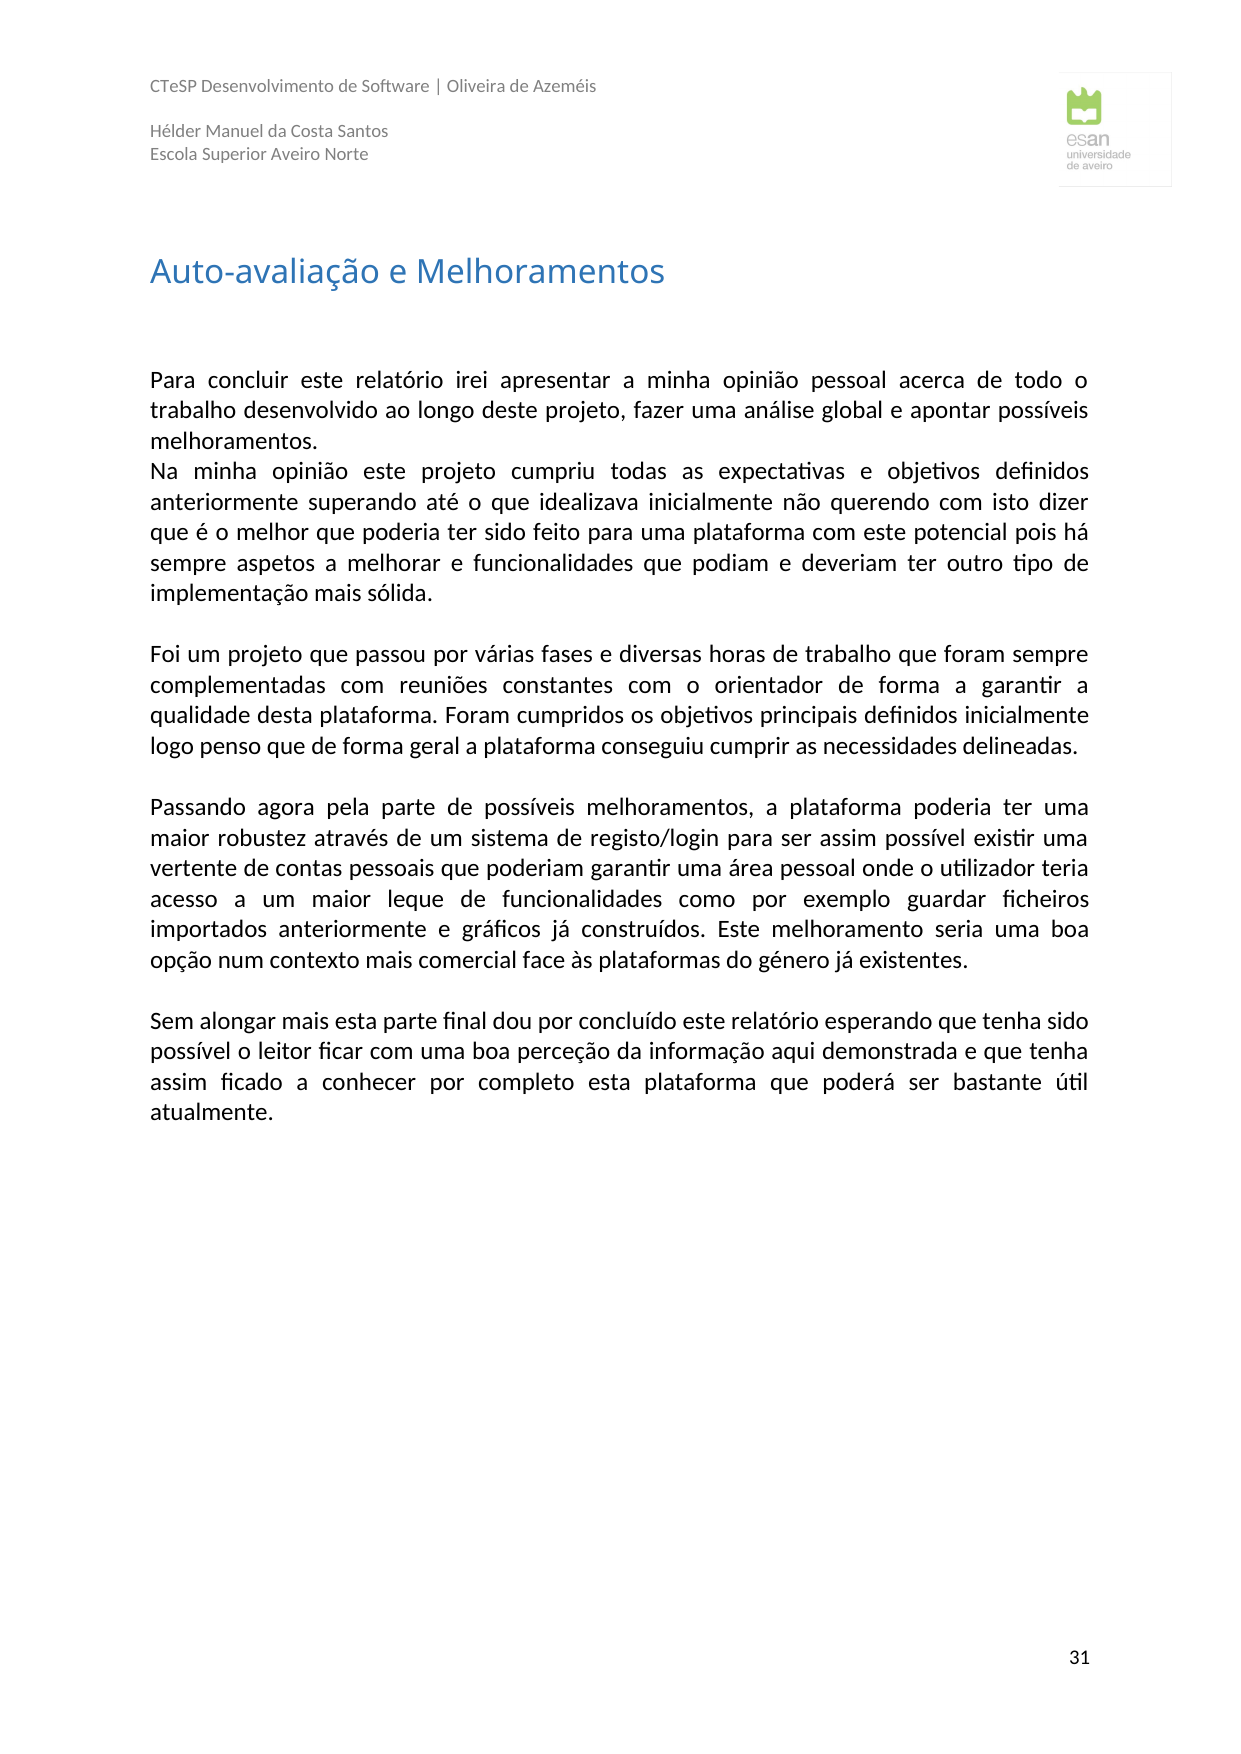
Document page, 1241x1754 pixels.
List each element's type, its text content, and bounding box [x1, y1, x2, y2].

subtitle Auto-avaliação e Melhoramentos [150, 248, 1090, 293]
text Para concluir este relatório irei apresentar a minha opinião pessoal acerca de todo o trabalho desenvolvido ao longo deste projeto, fazer uma análise global e apontar possíveis melhoramentos. [150, 364, 1090, 456]
text Sem alongar mais esta parte final dou por concluído este relatório esperando que tenha sido possível o leitor ficar com uma boa perceção da informação aqui demonstrada e que tenha assim ficado a conhecer por completo esta plataforma que poderá ser bastante útil atualmente. [150, 1005, 1090, 1127]
text Foi um projeto que passou por várias fases e diversas horas de trabalho que foram sempre complementadas com reuniões constantes com o orientador de forma a garantir a qualidade desta plataforma. Foram cumpridos os objetivos principais definidos inicialmente logo penso que de forma geral a plataforma conseguiu cumprir as necessidades delineadas. [150, 639, 1090, 761]
text Passando agora pela parte de possíveis melhoramentos, a plataforma poderia ter uma maior robustez através de um sistema de registo/login para ser assim possível existir uma vertente de contas pessoais que poderiam garantir uma área pessoal onde o utilizador teria acesso a um maior leque de funcionalidades como por exemplo guardar ficheiros importados anteriormente e gráficos já construídos. Este melhoramento seria uma boa opção num contexto mais comercial face às plataformas do género já existentes. [150, 791, 1090, 974]
picture [1058, 72, 1172, 187]
text Na minha opinião este projeto cumpriu todas as expectativas e objetivos definidos anteriormente superando até o que idealizava inicialmente não querendo com isto dizer que é o melhor que poderia ter sido feito para uma plataforma com este potencial pois há sempre aspetos a melhorar e funcionalidades que podiam e deveriam ter outro tipo de implementação mais sólida. [150, 456, 1090, 608]
